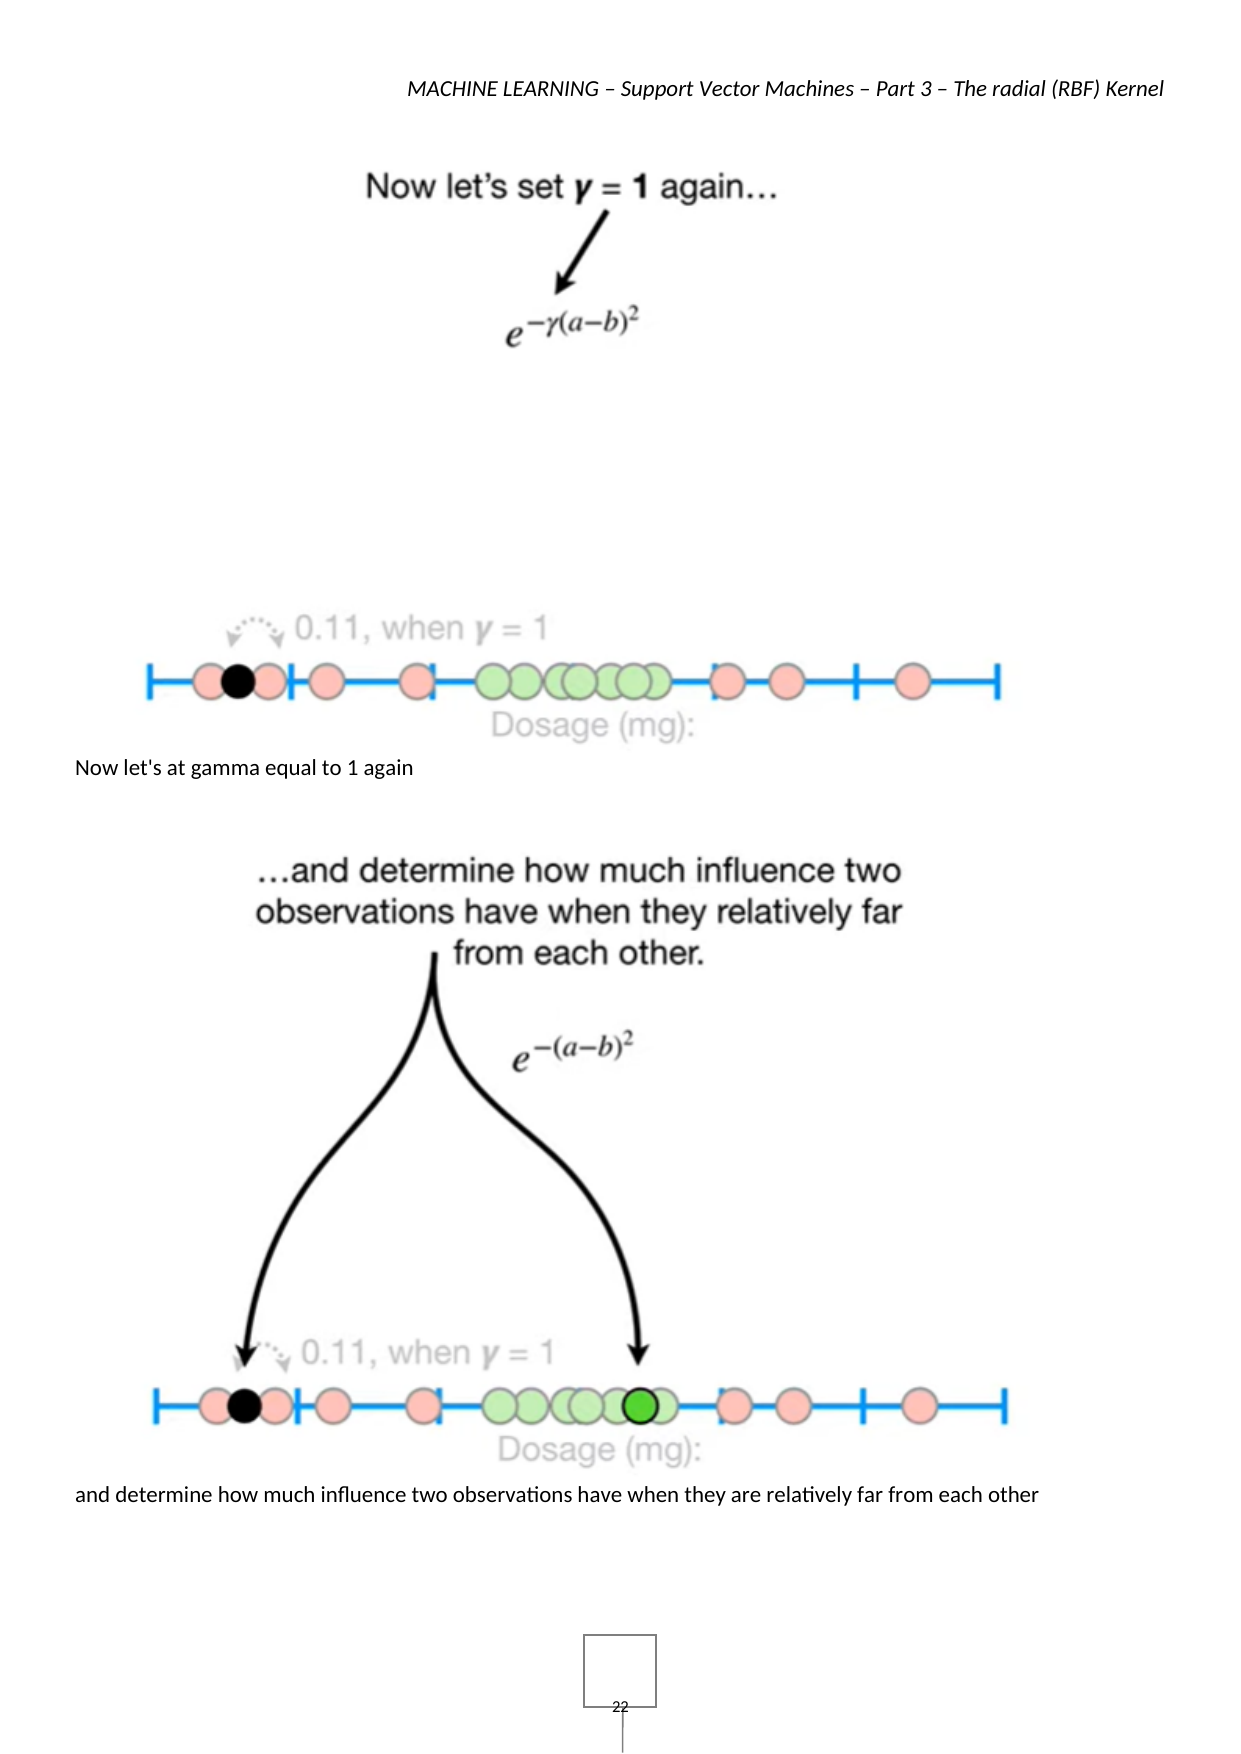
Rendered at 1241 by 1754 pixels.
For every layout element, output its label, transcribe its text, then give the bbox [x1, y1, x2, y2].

text and determine how much influence two observations have when they are relatively far from each other [75, 1480, 1165, 1508]
picture [75, 809, 1076, 1480]
picture [75, 101, 1108, 754]
text Now let's at gamma equal to 1 again [75, 753, 1165, 781]
